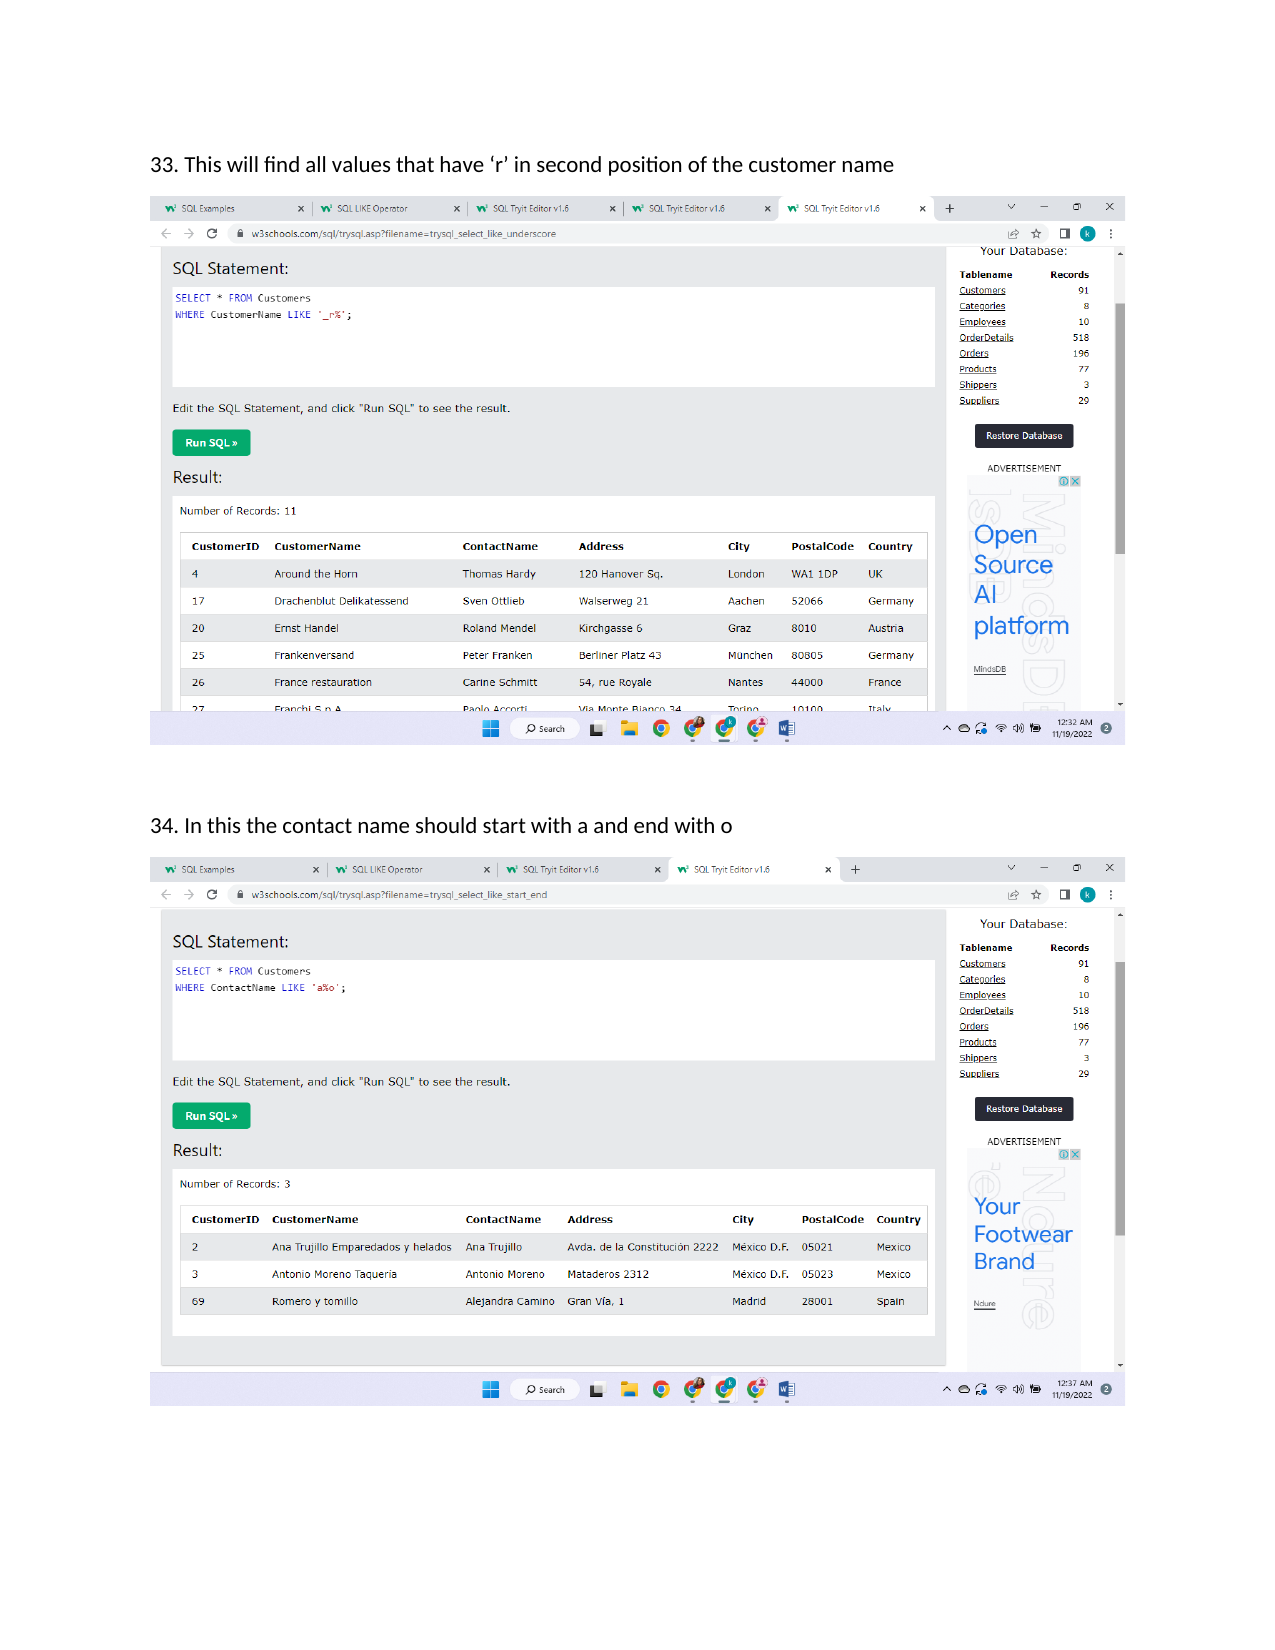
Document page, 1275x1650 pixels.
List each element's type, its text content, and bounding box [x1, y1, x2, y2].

text 33. This will find all values that have ‘r’ in second position of the customer name [150, 150, 1125, 178]
text 34. In this the contact name should start with a and end with o [150, 811, 1125, 839]
picture [150, 196, 1125, 745]
picture [150, 857, 1125, 1406]
